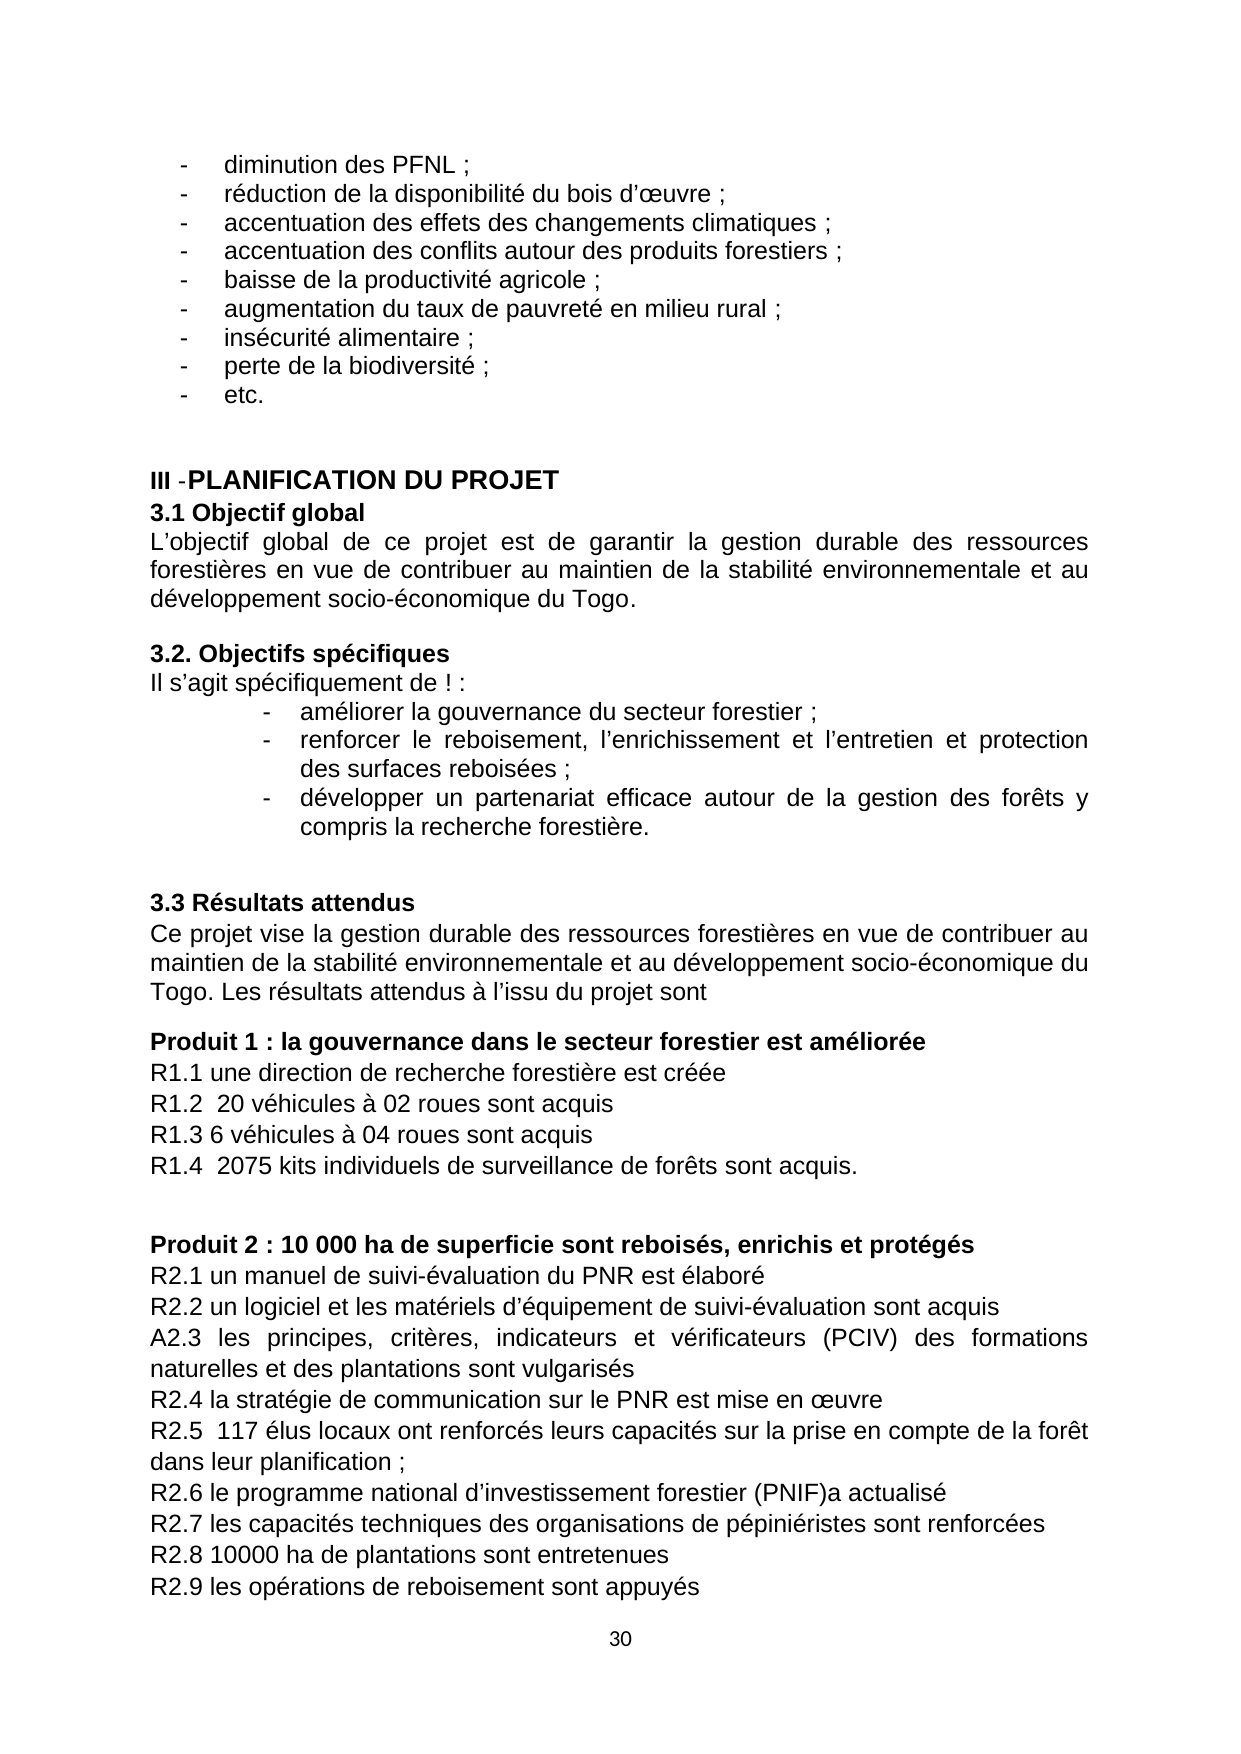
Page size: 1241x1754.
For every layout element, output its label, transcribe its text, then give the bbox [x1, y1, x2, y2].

text 3.1 Objectif global [150, 498, 1090, 527]
list renforcer le reboisement, l’enrichissement et l’entretien et protection des surfaces reboisées ; [262, 726, 1090, 783]
list etc. [179, 380, 1090, 409]
list développer un partenariat efficace autour de la gestion des forêts y compris la recherche forestière. [262, 783, 1090, 841]
text Ce projet vise la gestion durable des ressources forestières en vue de contribuer au maintien de la stabilité environnementale et au développement socio-économique du Togo. Les résultats attendus à l’issu du projet sont [150, 919, 1090, 1006]
list réduction de la disponibilité du bois d’œuvre ; [179, 179, 1090, 207]
text L’objectif global de ce projet est de garantir la gestion durable des ressources forestières en vue de contribuer au maintien de la stabilité environnementale et au développement socio-économique du Togo. [150, 527, 1090, 613]
list baisse de la productivité agricole ; [179, 265, 1090, 294]
text 3.3 Résultats attendus [150, 888, 1090, 917]
text R1.3 6 véhicules à 04 roues sont acquis [150, 1120, 1090, 1149]
text R2.2 un logiciel et les matériels d’équipement de suivi-évaluation sont acquis [150, 1292, 1090, 1321]
subtitle III - PLANIFICATION DU PROJET [150, 464, 1090, 495]
list augmentation du taux de pauvreté en milieu rural ; [179, 294, 1090, 322]
list accentuation des effets des changements climatiques ; [179, 207, 1090, 236]
text R2.7 les capacités techniques des organisations de pépiniéristes sont renforcées [150, 1509, 1090, 1538]
text Il s’agit spécifiquement de ! : [150, 668, 1090, 697]
list accentuation des conflits autour des produits forestiers ; [179, 236, 1090, 265]
text R1.1 une direction de recherche forestière est créée [150, 1058, 1090, 1087]
text R2.6 le programme national d’investissement forestier (PNIF)a actualisé [150, 1478, 1090, 1507]
text R2.4 la stratégie de communication sur le PNR est mise en œuvre [150, 1385, 1090, 1414]
list améliorer la gouvernance du secteur forestier ; [262, 697, 1090, 726]
list insécurité alimentaire ; [179, 322, 1090, 351]
text Produit 2 : 10 000 ha de superficie sont reboisés, enrichis et protégés [150, 1230, 1090, 1259]
list perte de la biodiversité ; [179, 351, 1090, 380]
text Produit 1 : la gouvernance dans le secteur forestier est améliorée [150, 1027, 1090, 1056]
text R2.5 117 élus locaux ont renforcés leurs capacités sur la prise en compte de la forêt dans leur planification ; [150, 1416, 1090, 1476]
text R2.9 les opérations de reboisement sont appuyés [150, 1571, 1090, 1600]
text R2.1 un manuel de suivi-évaluation du PNR est élaboré [150, 1261, 1090, 1290]
text R2.8 10000 ha de plantations sont entretenues [150, 1540, 1090, 1569]
text A2.3 les principes, critères, indicateurs et vérificateurs (PCIV) des formations naturelles et des plantations sont vulgarisés [150, 1323, 1090, 1383]
text 3.2. Objectifs spécifiques [150, 639, 1090, 668]
text R1.4 2075 kits individuels de surveillance de forêts sont acquis. [150, 1151, 1090, 1180]
text R1.2 20 véhicules à 02 roues sont acquis [150, 1089, 1090, 1118]
list diminution des PFNL ; [179, 150, 1090, 179]
